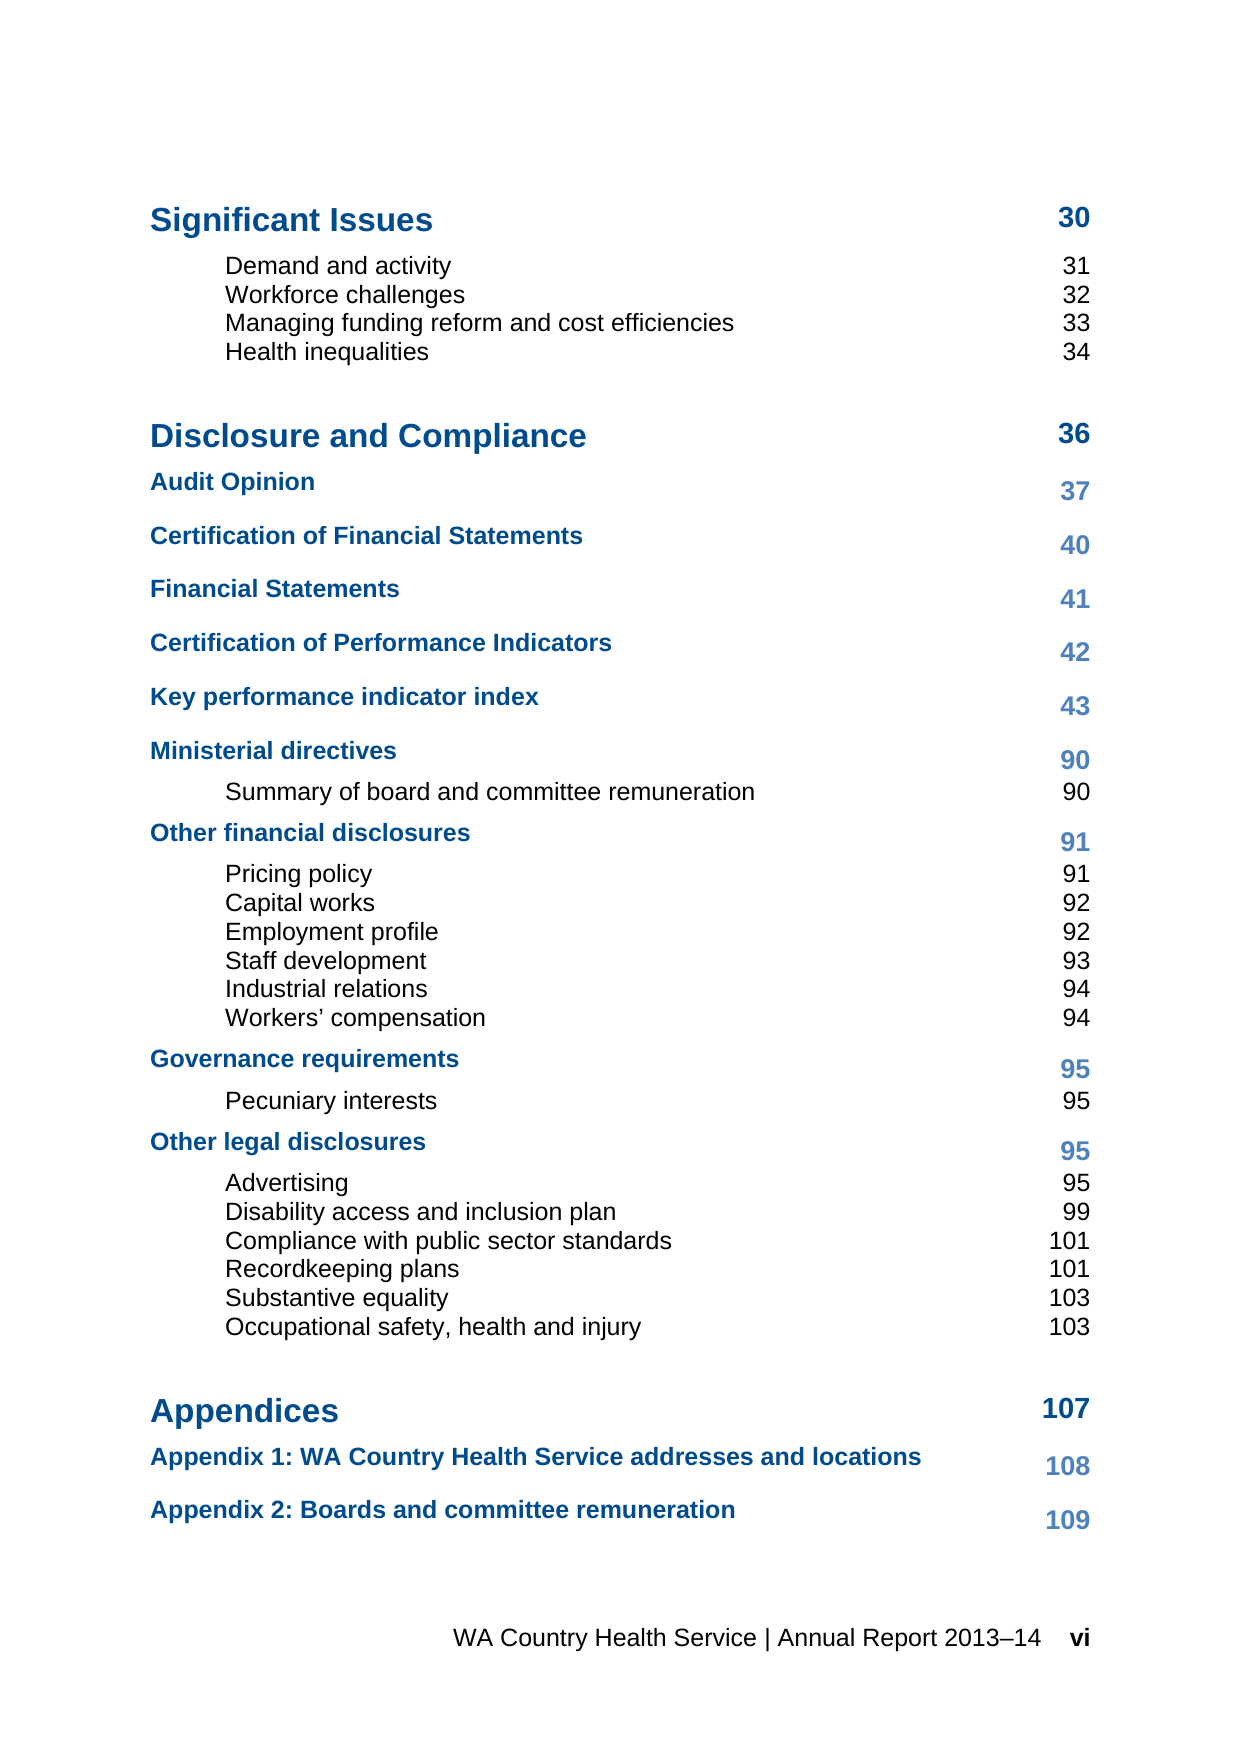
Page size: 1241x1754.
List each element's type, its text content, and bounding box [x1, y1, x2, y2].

table_cell 103 [1006, 1283, 1101, 1312]
table_cell 91 [1006, 859, 1101, 888]
table_cell Significant Issues [139, 150, 1006, 251]
table_cell Audit Opinion [139, 454, 1006, 508]
table_cell 95 [1006, 1086, 1101, 1114]
table_cell 109 [1006, 1483, 1101, 1537]
table_cell 92 [1006, 917, 1101, 946]
table_cell 103 [1006, 1312, 1101, 1341]
table_cell 40 [1006, 508, 1101, 562]
table_cell Disability access and inclusion plan [139, 1197, 1006, 1226]
table_cell Financial Statements [139, 562, 1006, 616]
table_cell Compliance with public sector standards [139, 1226, 1006, 1254]
table_cell Other legal disclosures [139, 1114, 1006, 1168]
table_cell Demand and activity [139, 251, 1006, 280]
table_cell Recordkeeping plans [139, 1254, 1006, 1283]
table_cell Disclosure and Compliance [139, 366, 1006, 454]
table_cell 34 [1006, 337, 1101, 366]
table_cell 37 [1006, 454, 1101, 508]
table_cell Certification of Financial Statements [139, 508, 1006, 562]
table_cell Pricing policy [139, 859, 1006, 888]
table_cell Managing funding reform and cost efficiencies [139, 309, 1006, 337]
table_cell Health inequalities [139, 337, 1006, 366]
table_cell Appendix 1: WA Country Health Service addresses and locations [139, 1429, 1006, 1483]
table_cell 93 [1006, 946, 1101, 974]
table_cell 92 [1006, 888, 1101, 917]
table_cell Pecuniary interests [139, 1086, 1006, 1114]
table_cell 91 [1006, 806, 1101, 859]
table_cell 90 [1006, 777, 1101, 806]
table_cell Certification of Performance Indicators [139, 616, 1006, 669]
table_cell 94 [1006, 974, 1101, 1003]
table_cell 101 [1006, 1226, 1101, 1254]
table_cell 42 [1006, 616, 1101, 669]
table_cell 95 [1006, 1168, 1101, 1197]
table_cell Workforce challenges [139, 280, 1006, 308]
table_cell 31 [1006, 251, 1101, 280]
table_cell Occupational safety, health and injury [139, 1312, 1006, 1341]
table_cell Other financial disclosures [139, 806, 1006, 859]
table_cell 95 [1006, 1032, 1101, 1086]
table_cell 36 [1006, 366, 1101, 454]
table_cell Key performance indicator index [139, 669, 1006, 723]
table_cell 30 [1006, 150, 1101, 251]
table_cell Appendices [139, 1341, 1006, 1429]
table_cell 95 [1006, 1114, 1101, 1168]
table_cell 43 [1006, 669, 1101, 723]
table_cell Governance requirements [139, 1032, 1006, 1086]
table_cell Appendix 2: Boards and committee remuneration [139, 1483, 1006, 1537]
table_cell 41 [1006, 562, 1101, 616]
table_cell 107 [1006, 1341, 1101, 1429]
table_cell Ministerial directives [139, 723, 1006, 777]
table_cell Advertising [139, 1168, 1006, 1197]
table_cell Industrial relations [139, 974, 1006, 1003]
table_cell Staff development [139, 946, 1006, 974]
table_cell Employment profile [139, 917, 1006, 946]
table_cell 90 [1006, 723, 1101, 777]
table_cell 94 [1006, 1003, 1101, 1032]
table_cell Summary of board and committee remuneration [139, 777, 1006, 806]
table_cell 101 [1006, 1254, 1101, 1283]
table_cell Workers’ compensation [139, 1003, 1006, 1032]
table_cell 33 [1006, 309, 1101, 337]
table_cell Substantive equality [139, 1283, 1006, 1312]
table_cell 108 [1006, 1429, 1101, 1483]
table_cell 32 [1006, 280, 1101, 308]
table_cell 99 [1006, 1197, 1101, 1226]
table_cell Capital works [139, 888, 1006, 917]
